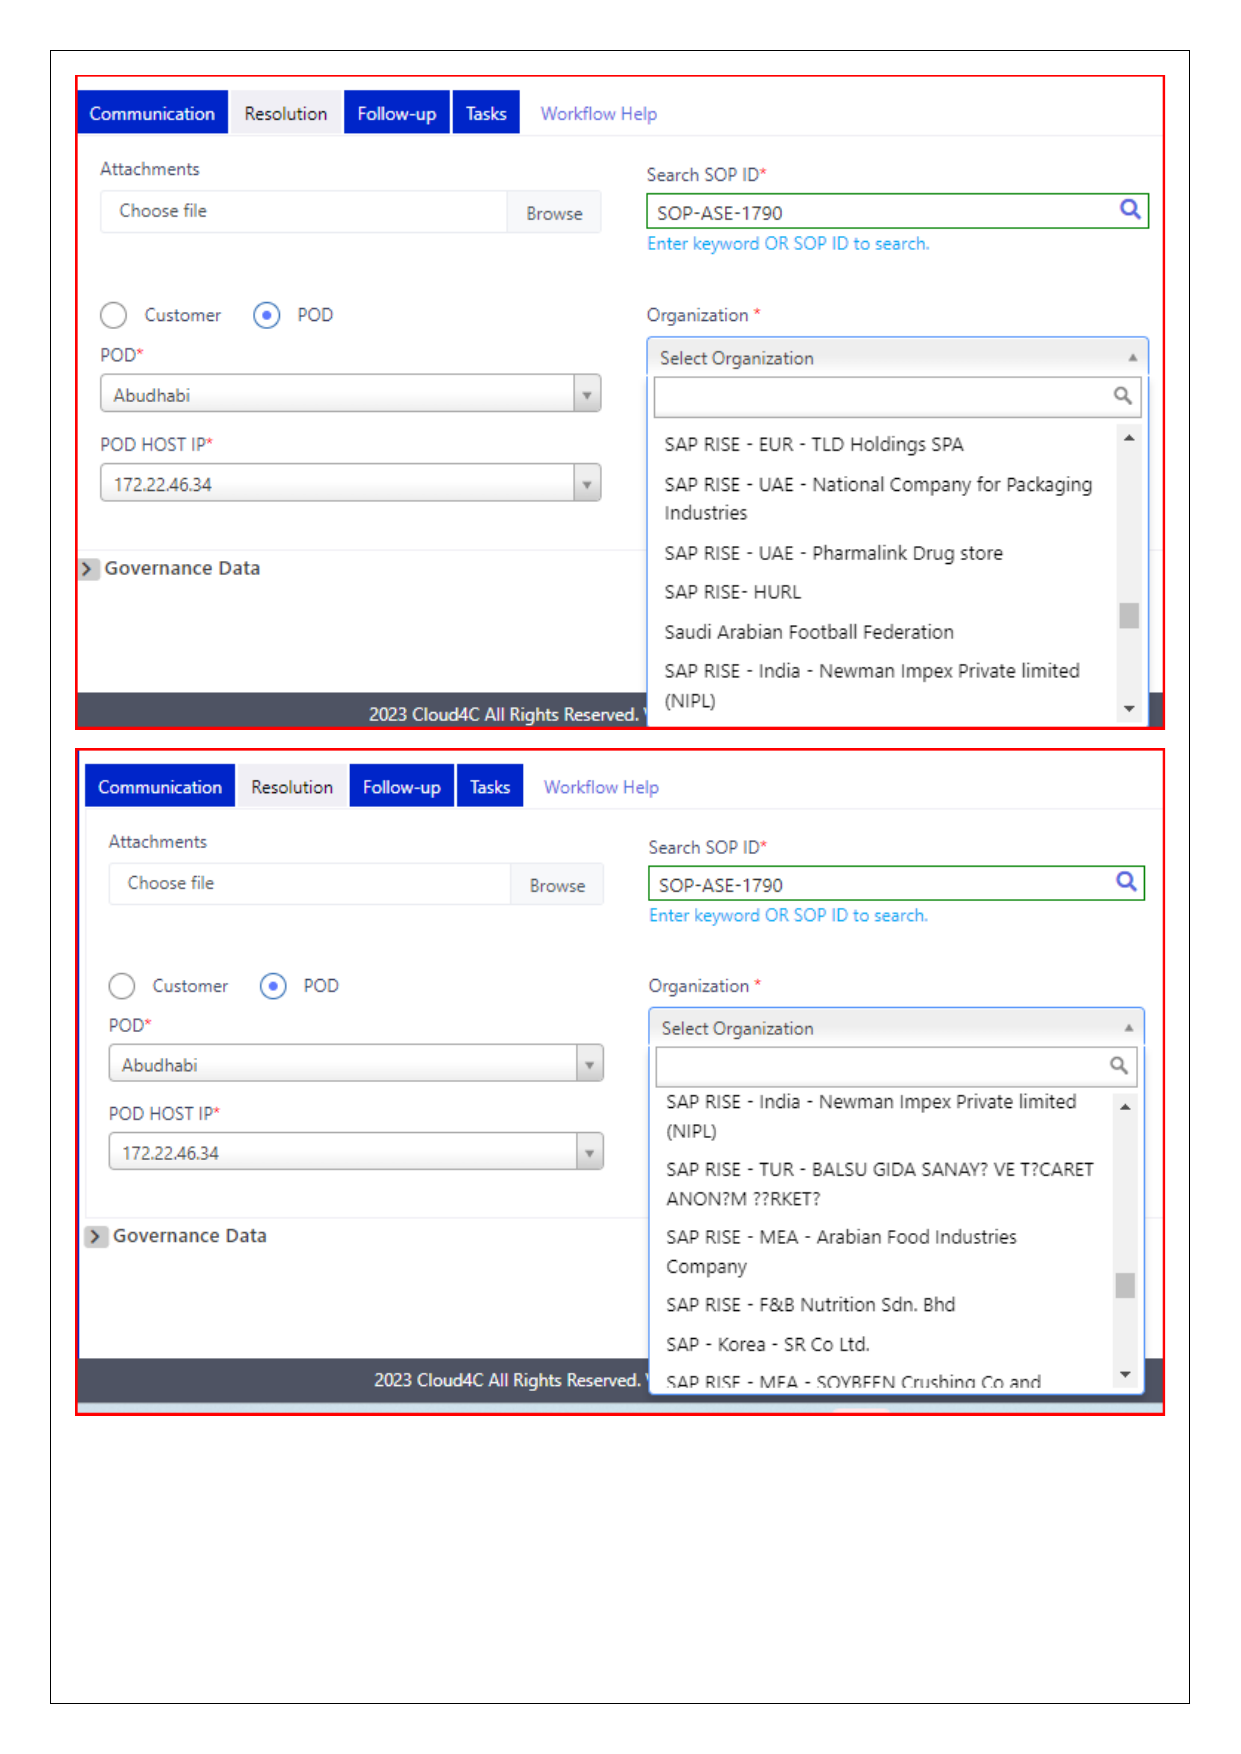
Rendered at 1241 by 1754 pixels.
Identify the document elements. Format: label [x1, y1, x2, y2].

picture [75, 75, 1166, 730]
picture [75, 748, 1166, 1416]
